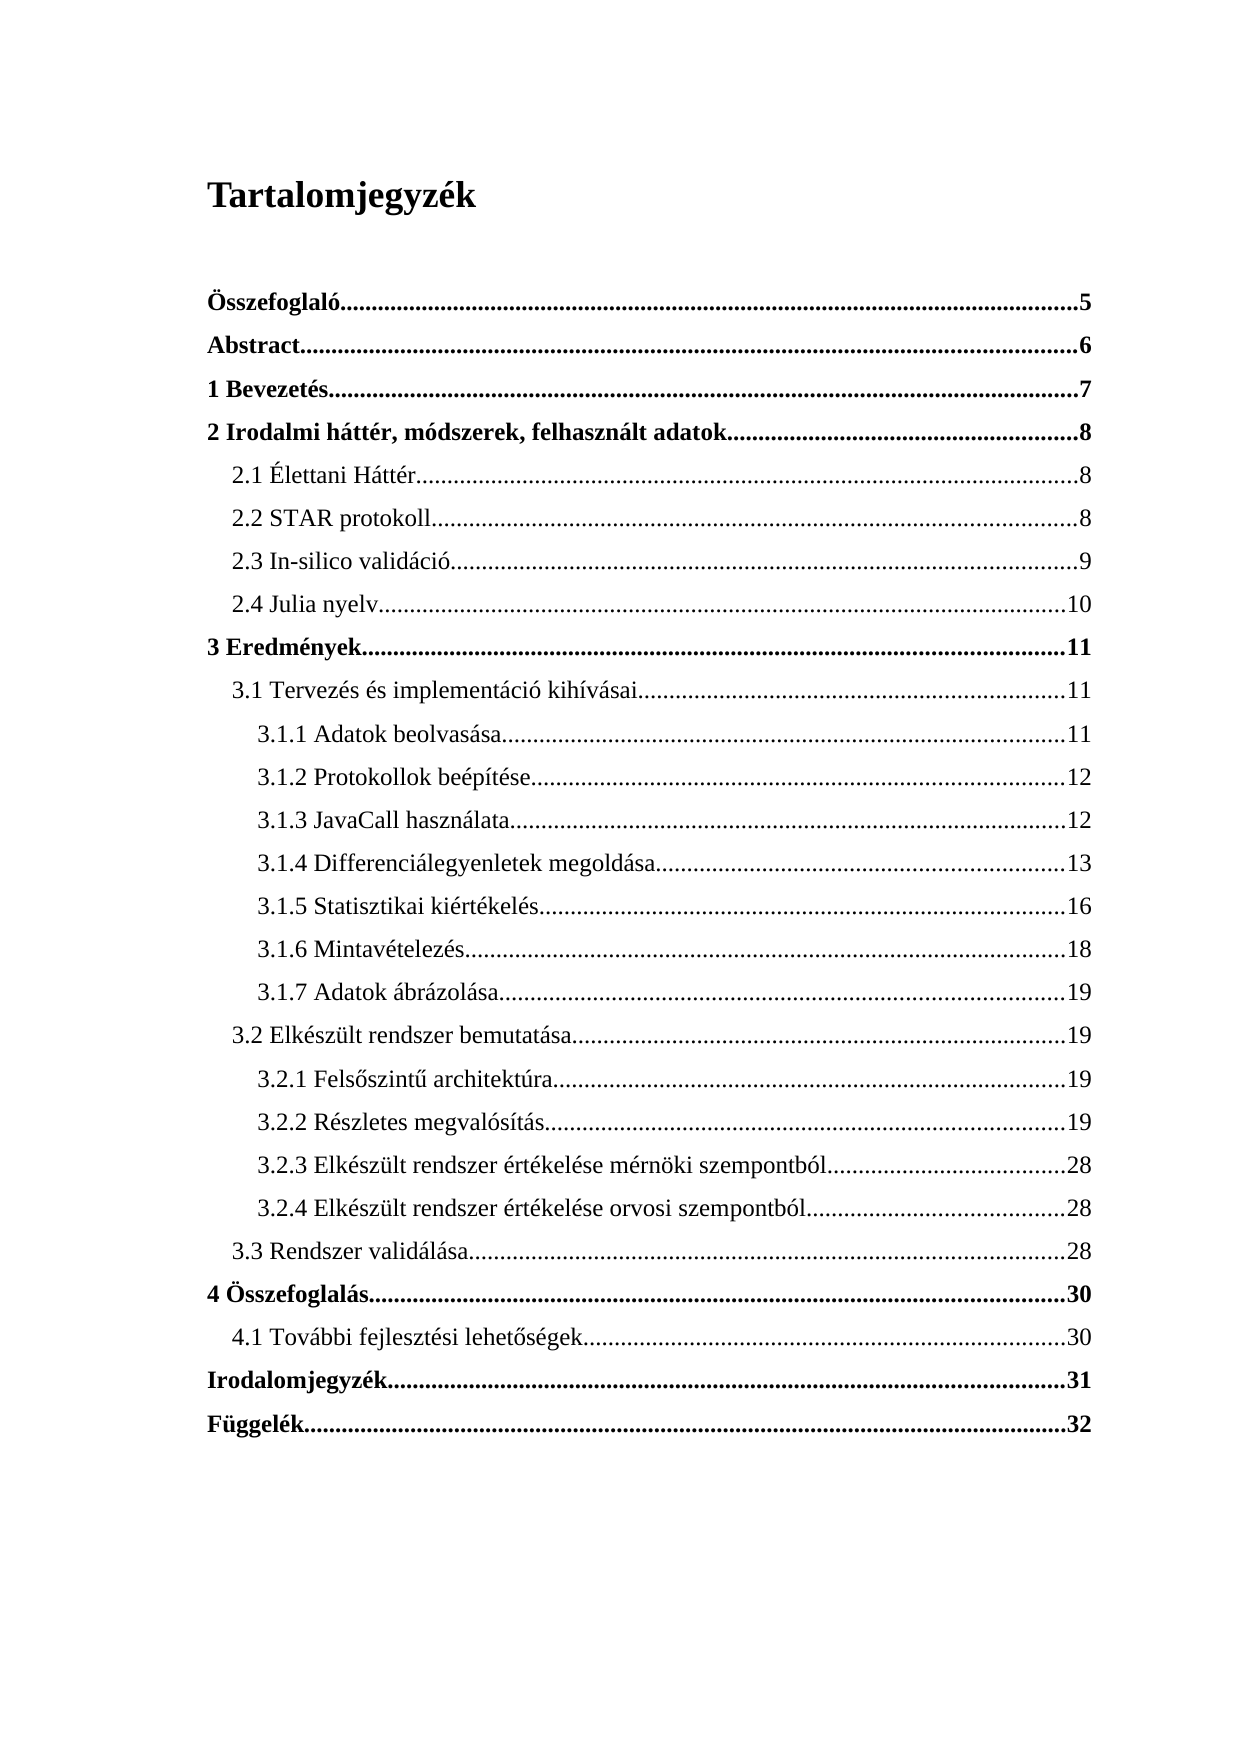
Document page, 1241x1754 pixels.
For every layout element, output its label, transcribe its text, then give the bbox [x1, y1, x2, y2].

text 2.1 Élettani Háttér 8 [232, 460, 1092, 489]
text 3.2.2 Részletes megvalósítás 19 [257, 1107, 1092, 1136]
text 3.1.4 Differenciálegyenletek megoldása 13 [257, 848, 1092, 877]
text 1 Bevezetés 7 [207, 374, 1092, 402]
text 2.2 STAR protokoll 8 [232, 503, 1092, 532]
text 3.1 Tervezés és implementáció kihívásai 11 [232, 676, 1092, 704]
text 2.3 In-silico validáció 9 [232, 546, 1092, 575]
text 3.1.6 Mintavételezés 18 [257, 934, 1092, 963]
text 3.1.5 Statisztikai kiértékelés 16 [257, 891, 1092, 920]
text Irodalomjegyzék 31 [207, 1366, 1092, 1394]
text Összefoglaló 5 [207, 287, 1092, 316]
text 2.4 Julia nyelv 10 [232, 589, 1092, 618]
text 3.2.4 Elkészült rendszer értékelése orvosi szempontból 28 [257, 1193, 1092, 1222]
text Függelék 32 [207, 1409, 1092, 1437]
text 4.1 További fejlesztési lehetőségek 30 [232, 1322, 1092, 1351]
text Tartalomjegyzék [207, 173, 1092, 216]
text 3.2 Elkészült rendszer bemutatása 19 [232, 1021, 1092, 1049]
text 3 Eredmények 11 [207, 632, 1092, 661]
text 2 Irodalmi háttér, módszerek, felhasznált adatok 8 [207, 417, 1092, 446]
text 3.1.1 Adatok beolvasása 11 [257, 719, 1092, 747]
text 3.1.3 JavaCall használata 12 [257, 805, 1092, 834]
text 4 Összefoglalás 30 [207, 1279, 1092, 1308]
text 3.2.1 Felsőszintű architektúra 19 [257, 1064, 1092, 1092]
text 3.1.7 Adatok ábrázolása 19 [257, 977, 1092, 1006]
text 3.1.2 Protokollok beépítése 12 [257, 762, 1092, 791]
text Abstract 6 [207, 331, 1092, 359]
text 3.3 Rendszer validálása 28 [232, 1236, 1092, 1265]
text 3.2.3 Elkészült rendszer értékelése mérnöki szempontból 28 [257, 1150, 1092, 1179]
